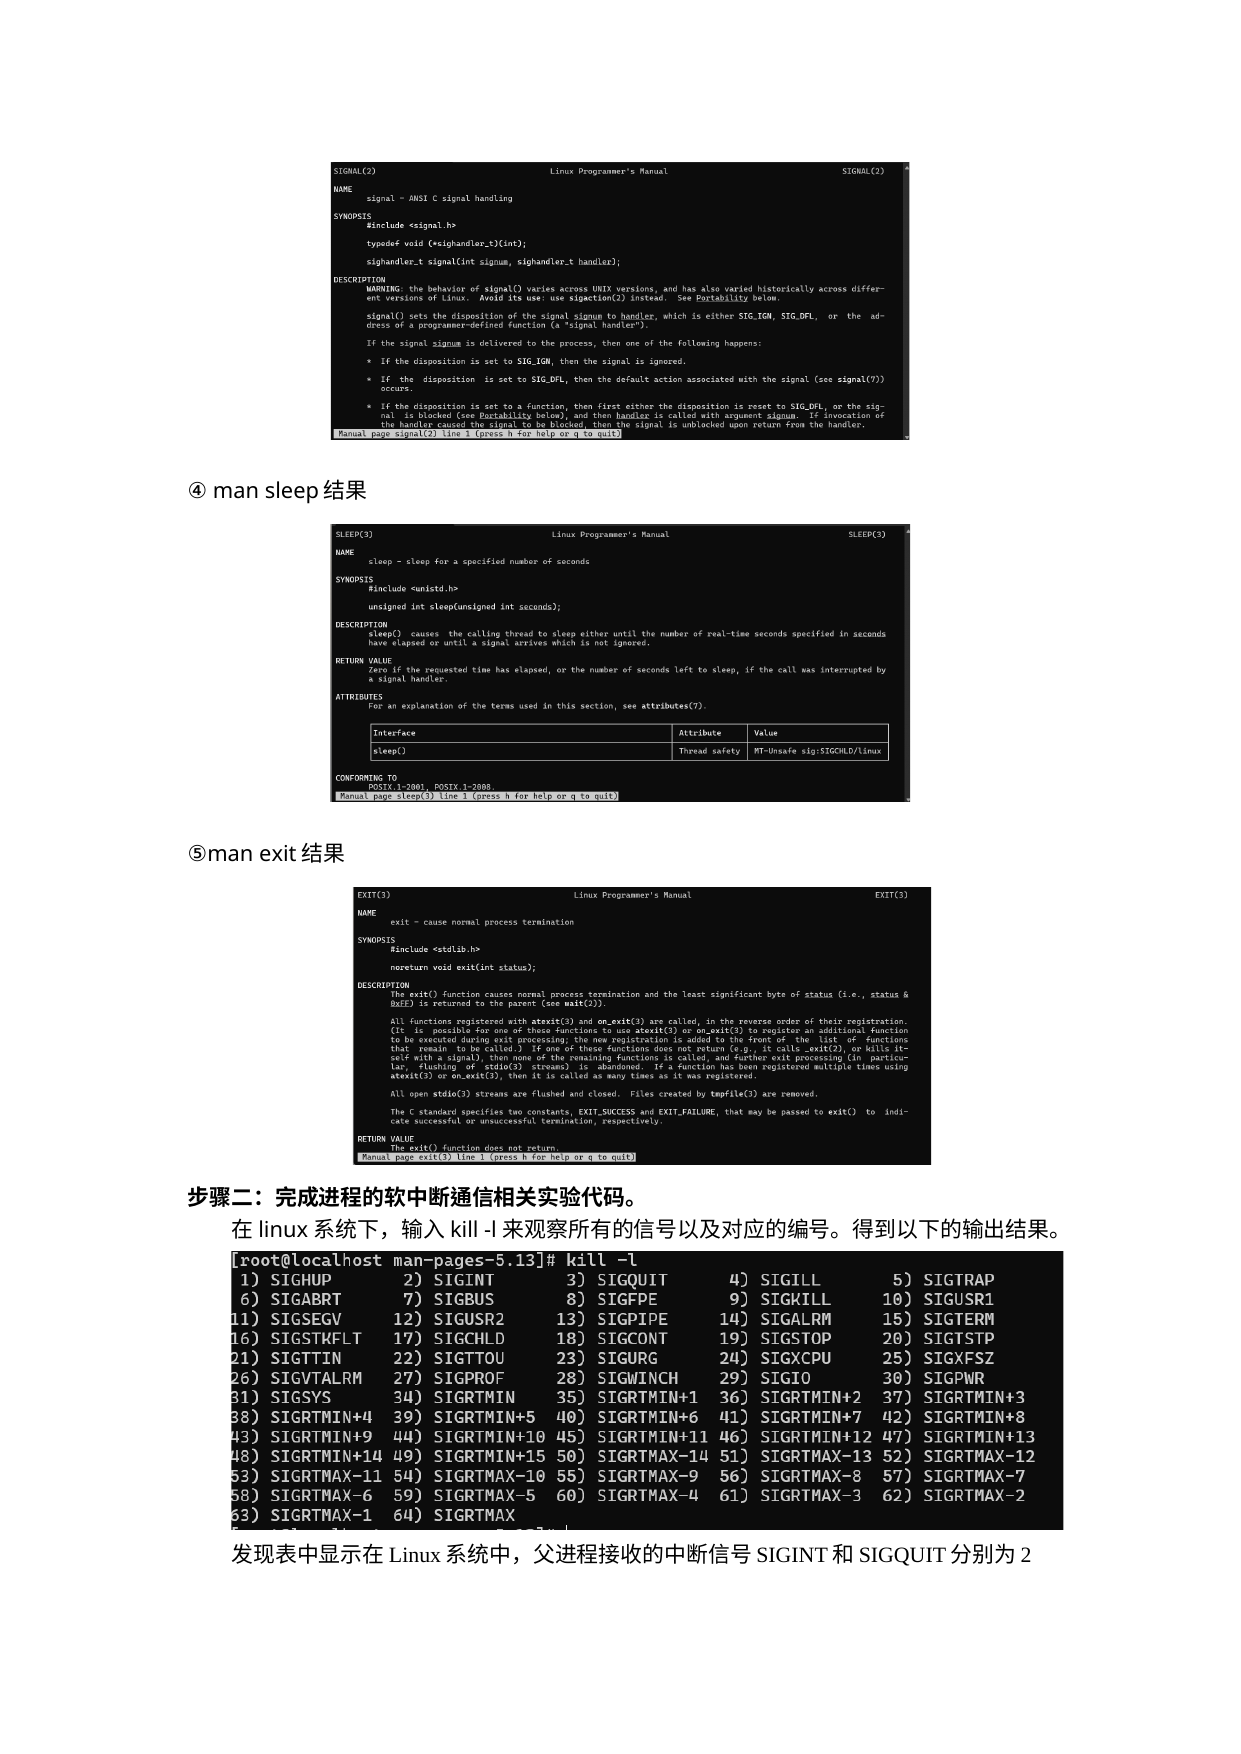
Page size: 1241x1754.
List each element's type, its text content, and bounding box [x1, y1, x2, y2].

text 在 linux 系统下，输入 kill -l 来观察所有的信号以及对应的编号。得到以下的输出结果。 [187, 1212, 1053, 1244]
picture [330, 162, 910, 440]
picture [330, 524, 911, 802]
picture [231, 1251, 1064, 1530]
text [187, 1537, 1053, 1569]
text ④ man sleep结果 [187, 473, 1053, 506]
text ⑤man exit结果 [187, 836, 1053, 868]
picture [352, 887, 932, 1165]
text 步骤二：完成进程的软中断通信相关实验代码。 [187, 1179, 1053, 1212]
